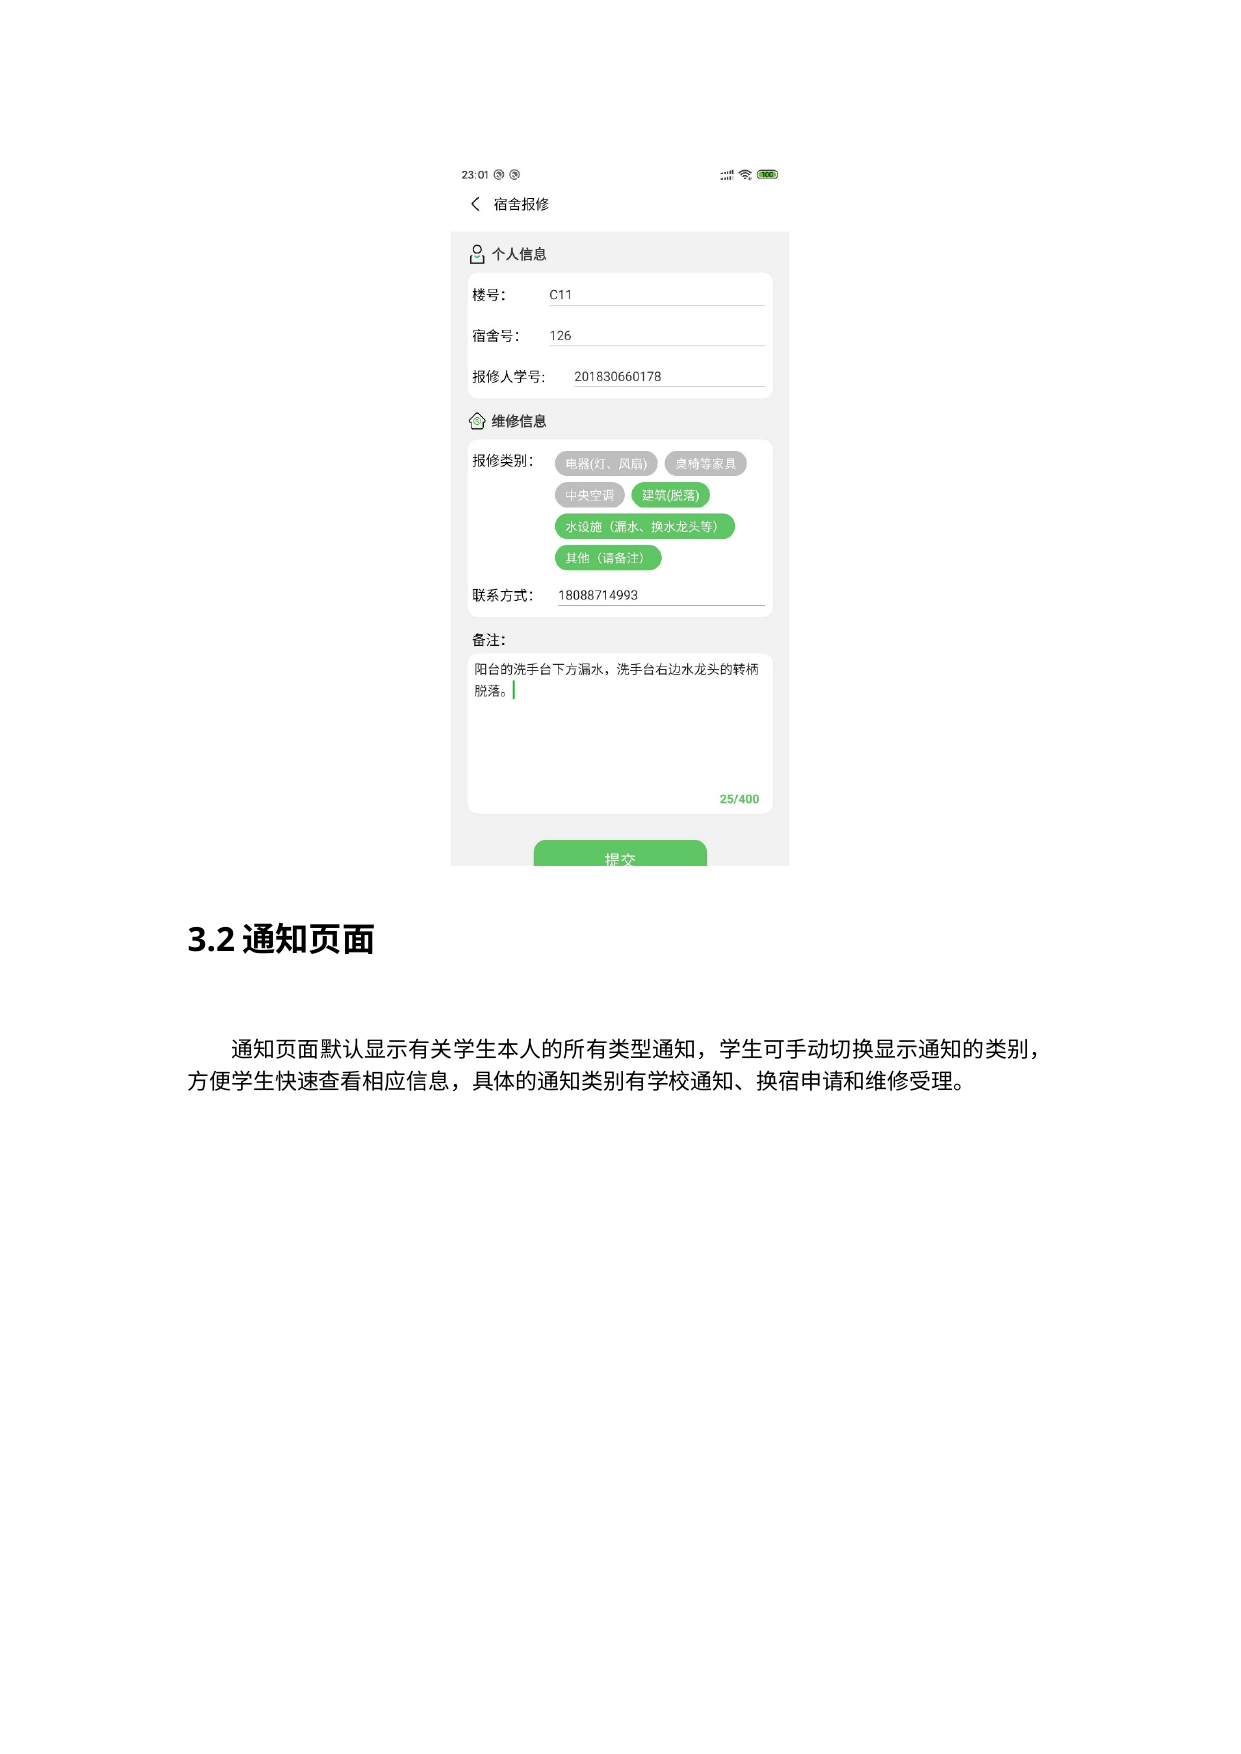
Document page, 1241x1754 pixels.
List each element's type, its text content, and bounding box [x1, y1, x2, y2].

subtitle 3.2通知页面 [187, 904, 1053, 969]
picture [450, 162, 790, 866]
text 通知页面默认显示有关学生本人的所有类型通知，学生可手动切换显示通知的类别，方便学生快速查看相应信息，具体的通知类别有学校通知、换宿申请和维修受理。 [187, 1031, 1053, 1096]
